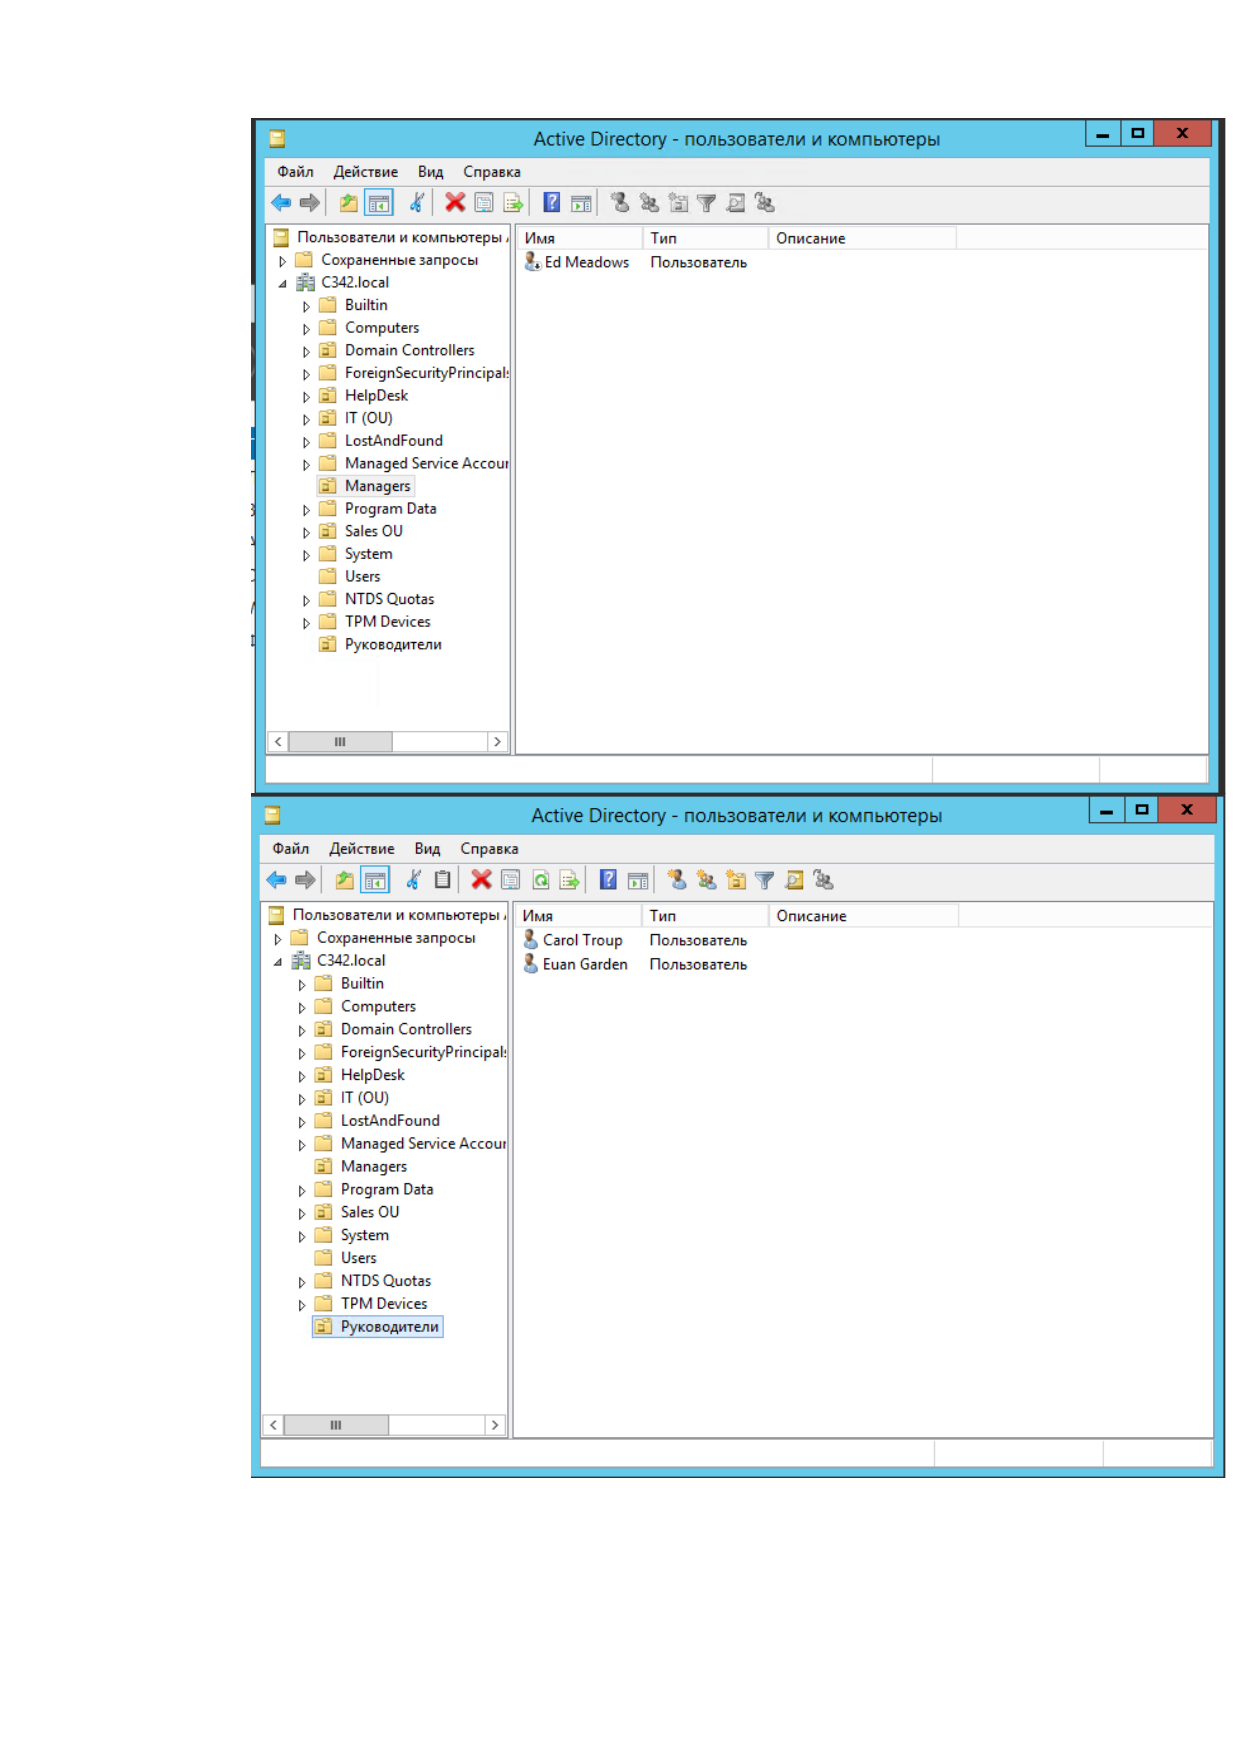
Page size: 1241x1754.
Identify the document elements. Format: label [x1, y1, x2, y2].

picture [251, 118, 1226, 1478]
